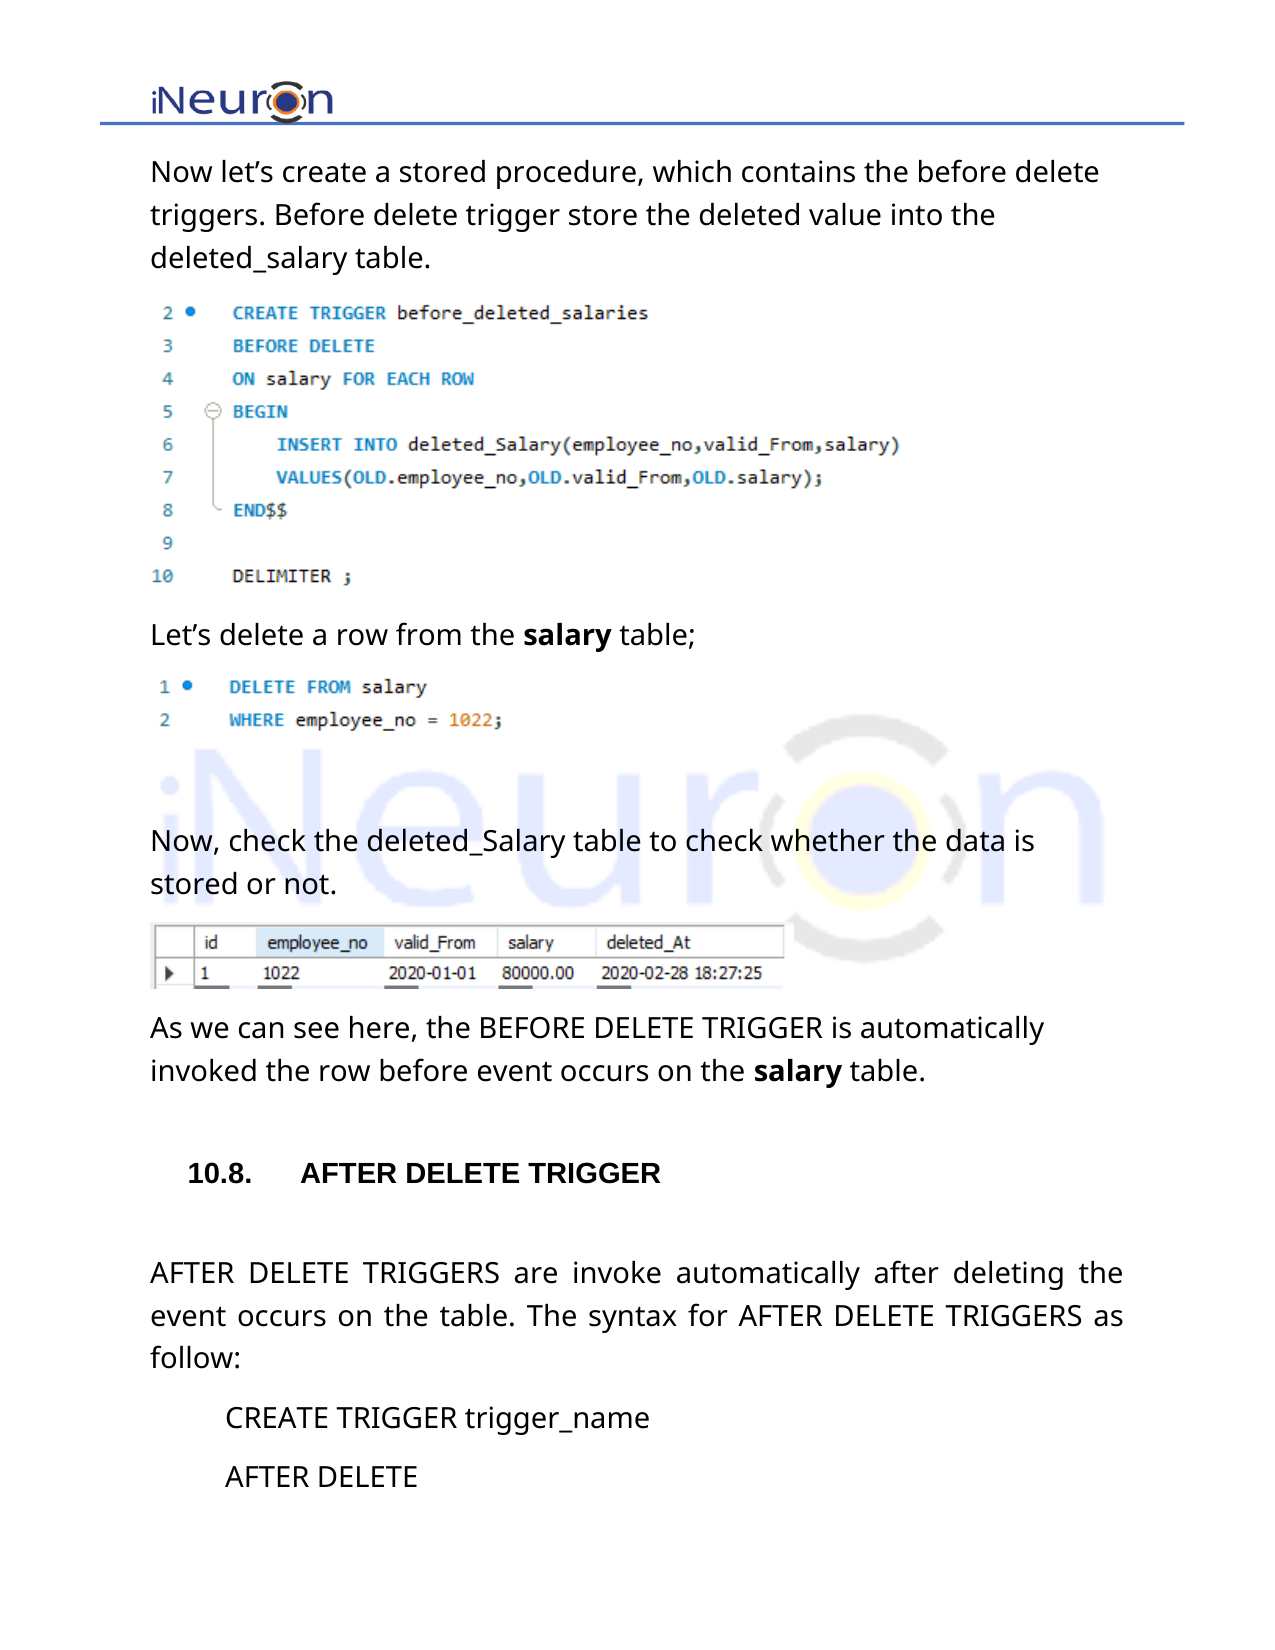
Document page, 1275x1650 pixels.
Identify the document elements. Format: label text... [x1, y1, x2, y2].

picture [150, 922, 794, 989]
text Now, check the deleted_Salary table to check whether the data is stored or not. [150, 820, 1125, 903]
text Let’s delete a row from the salary table; [150, 614, 1125, 653]
text Now let’s create a stored procedure, which contains the before delete triggers. Before delete trigger store the deleted value into the deleted_salary table. [150, 151, 1125, 277]
text AFTER DELETE [150, 1457, 1125, 1496]
text As we can see here, the BEFORE DELETE TRIGGER is automatically invoked the row before event occurs on the salary table. [150, 1007, 1125, 1090]
picture [150, 296, 926, 595]
text CREATE TRIGGER trigger_name [150, 1397, 1125, 1437]
picture [150, 673, 514, 742]
subtitle AFTER DELETE TRIGGER [187, 1156, 1125, 1190]
picture [150, 75, 335, 124]
text AFTER DELETE TRIGGERS are invoke automatically after deleting the event occurs on the table. The syntax for AFTER DELETE TRIGGERS as follow: [150, 1252, 1125, 1377]
